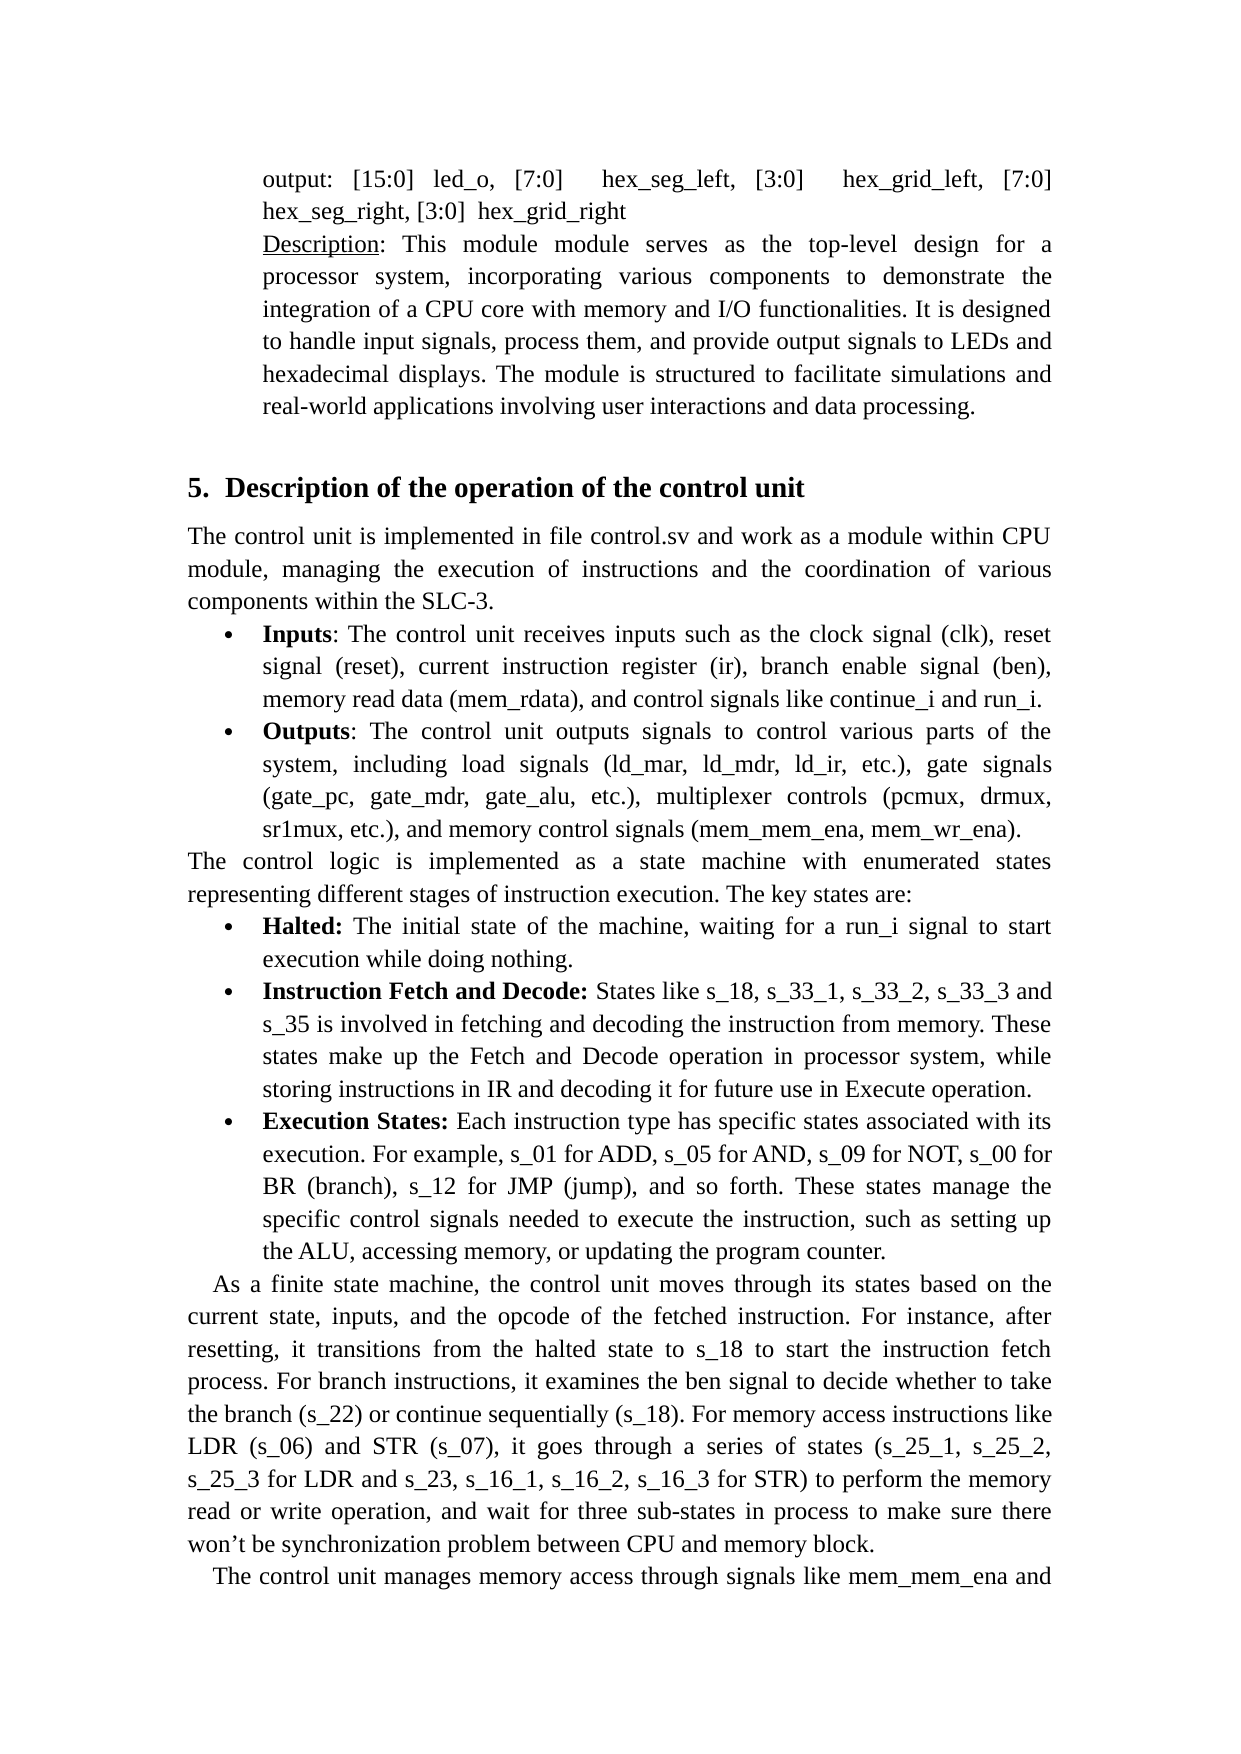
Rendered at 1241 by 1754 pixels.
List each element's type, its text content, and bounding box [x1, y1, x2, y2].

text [187, 1559, 1053, 1592]
list Halted: The initial state of the machine, waiting for a run_i signal to start execution while doing nothing. [225, 909, 1053, 974]
list Execution States: Each instruction type has specific states associated with its execution. For example, s_01 for ADD, s_05 for AND, s_09 for NOT, s_00 for BR (branch), s_12 for JMP (jump), and so forth. These states manage the specific control signals needed to execute the instruction, such as setting up the ALU, accessing memory, or updating the program counter. [225, 1104, 1053, 1267]
text The control logic is implemented as a state machine with enumerated states representing different stages of instruction execution. The key states are: [187, 844, 1053, 909]
list Description: This module module serves as the top-level design for a processor system, incorporating various components to demonstrate the integration of a CPU core with memory and I/O functionalities. It is designed to handle input signals, process them, and provide output signals to LEDs and hexadecimal displays. The module is structured to facilitate simulations and real-world applications involving user interactions and data processing. [262, 227, 1053, 422]
list Outputs: The control unit outputs signals to control various parts of the system, including load signals (ld_mar, ld_mdr, ld_ir, etc.), gate signals (gate_pc, gate_mdr, gate_alu, etc.), multiplexer controls (pcmux, drmux, sr1mux, etc.), and memory control signals (mem_mem_ena, mem_wr_ena). [225, 714, 1053, 844]
list Instruction Fetch and Decode: States like s_18, s_33_1, s_33_2, s_33_3 and s_35 is involved in fetching and decoding the instruction from memory. These states make up the Fetch and Decode operation in processor system, while storing instructions in IR and decoding it for future use in Execute operation. [225, 974, 1053, 1104]
text The control unit is implemented in file control.sv and work as a module within CPU module, managing the execution of instructions and the coordination of various components within the SLC-3. [187, 519, 1053, 617]
text As a finite state machine, the control unit moves through its states based on the current state, inputs, and the opcode of the fetched instruction. For instance, after resetting, it transitions from the halted state to s_18 to start the instruction fetch process. For branch instructions, it examines the ben signal to decide whether to take the branch (s_22) or continue sequentially (s_18). For memory access instructions like LDR (s_06) and STR (s_07), it goes through a series of states (s_25_1, s_25_2, s_25_3 for LDR and s_23, s_16_1, s_16_2, s_16_3 for STR) to perform the memory read or write operation, and wait for three sub-states in process to make sure there won’t be synchronization problem between CPU and memory block. [187, 1267, 1053, 1559]
list Description of the operation of the control unit [187, 454, 1053, 519]
list Inputs: The control unit receives inputs such as the clock signal (clk), reset signal (reset), current instruction register (ir), branch enable signal (ben), memory read data (mem_rdata), and control signals like continue_i and run_i. [225, 617, 1053, 714]
list output: [15:0] led_o, [7:0] hex_seg_left, [3:0] hex_grid_left, [7:0] hex_seg_right, [3:0] hex_grid_right [262, 162, 1053, 227]
